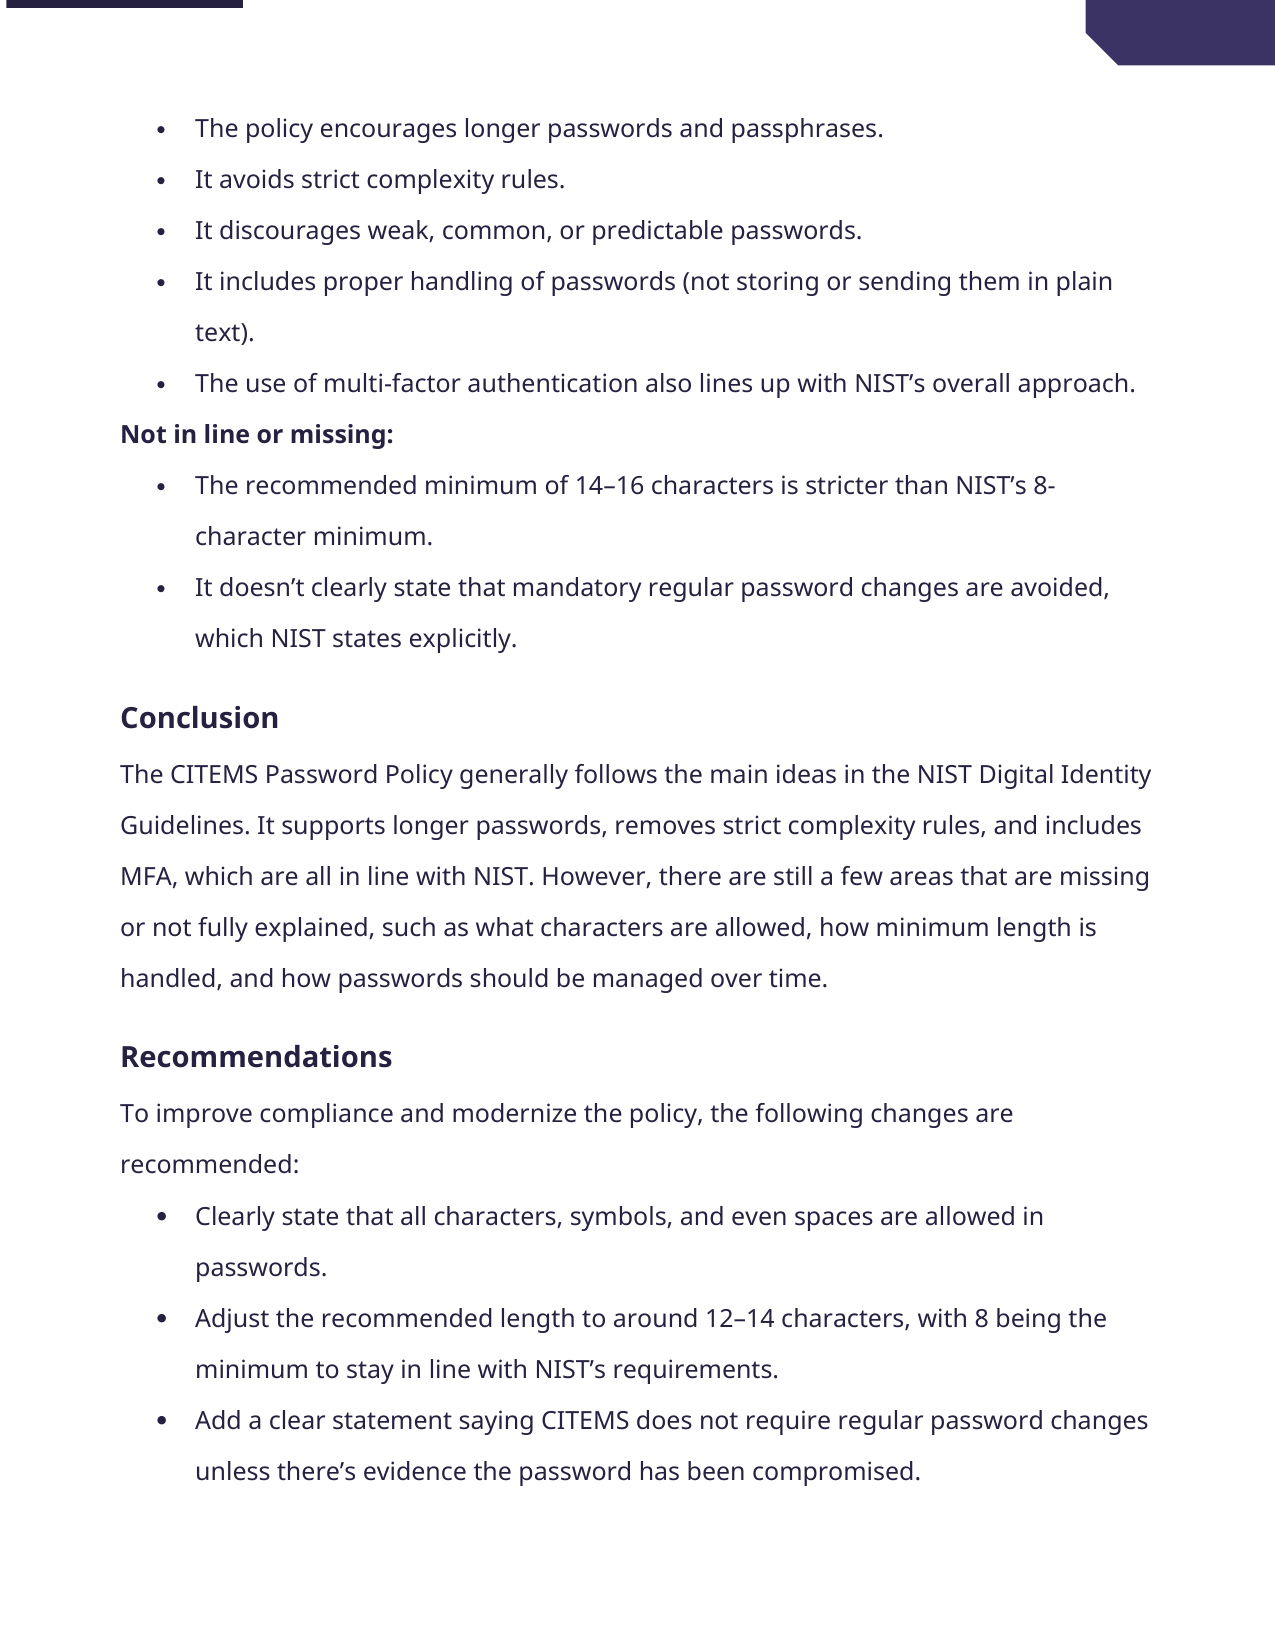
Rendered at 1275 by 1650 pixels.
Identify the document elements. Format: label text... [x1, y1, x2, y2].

subtitle Recommendations [120, 1037, 1155, 1076]
list It includes proper handling of passwords (not storing or sending them in plain text). [157, 263, 1155, 349]
list The policy encourages longer passwords and passphrases. [157, 110, 1155, 144]
list It discourages weak, common, or predictable passwords. [157, 212, 1155, 247]
list Clearly state that all characters, symbols, and even spaces are allowed in passwords. [157, 1198, 1155, 1283]
list It avoids strict complexity rules. [157, 161, 1155, 196]
list It doesn’t clearly state that mandatory regular password changes are avoided, which NIST states explicitly. [157, 570, 1155, 655]
text To improve compliance and modernize the policy, the following changes are recommended: [120, 1096, 1155, 1181]
list The recommended minimum of 14–16 characters is stricter than NIST’s 8-character minimum. [157, 468, 1155, 553]
list The use of multi-factor authentication also lines up with NIST’s overall approach. [157, 366, 1155, 400]
list Adjust the recommended length to around 12–14 characters, with 8 being the minimum to stay in line with NIST’s requirements. [157, 1300, 1155, 1385]
list Add a clear statement saying CITEMS does not require regular password changes unless there’s evidence the password has been compromised. [157, 1402, 1155, 1487]
text Not in line or missing: [120, 417, 1155, 451]
text The CITEMS Password Policy generally follows the main ideas in the NIST Digital Identity Guidelines. It supports longer passwords, removes strict complexity rules, and includes MFA, which are all in line with NIST. However, there are still a few areas that are missing or not fully explained, such as what characters are allowed, how minimum length is handled, and how passwords should be managed over time. [120, 756, 1155, 994]
subtitle Conclusion [120, 697, 1155, 737]
